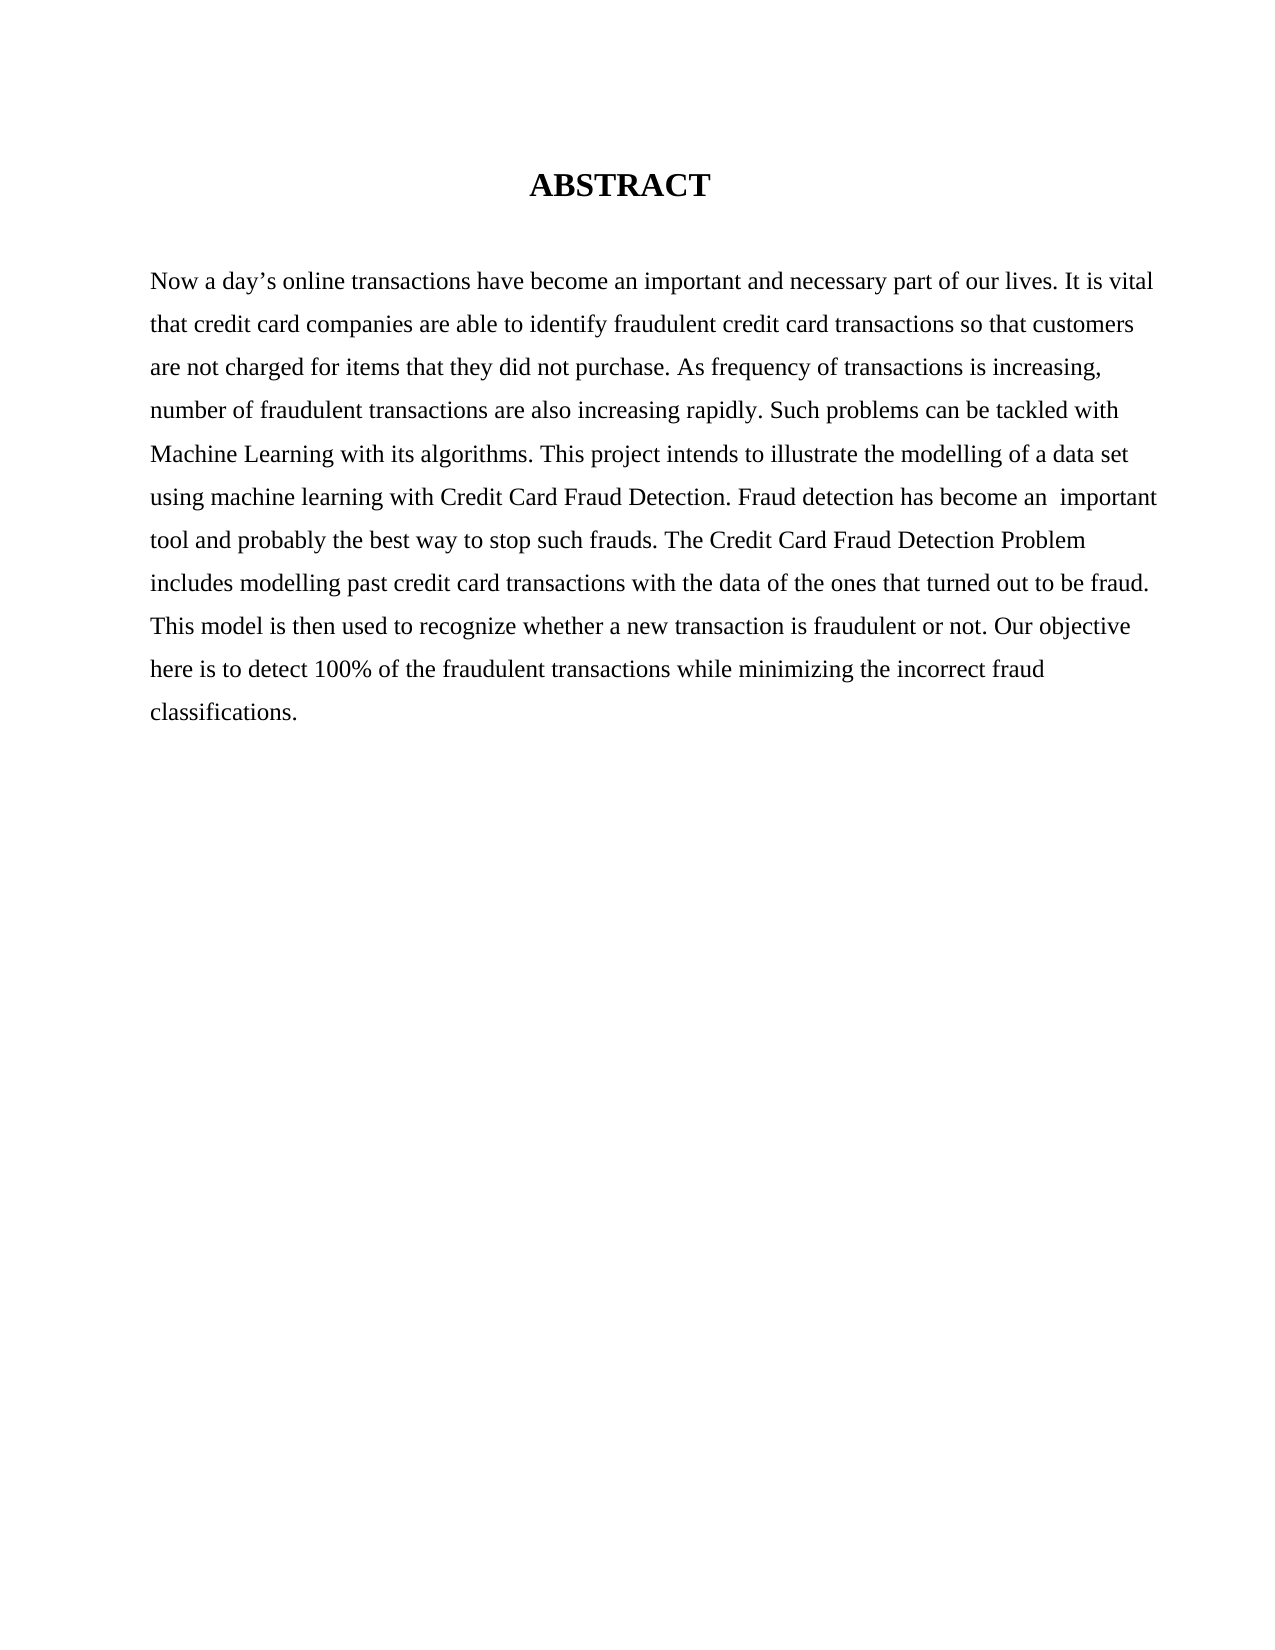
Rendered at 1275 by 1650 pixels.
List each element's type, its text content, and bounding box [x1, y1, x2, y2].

text ABSTRACT [150, 166, 1164, 204]
text Now a day’s online transactions have become an important and necessary part of our lives. It is vital that credit card companies are able to identify fraudulent credit card transactions so that customers are not charged for items that they did not purchase. As frequency of transactions is increasing, number of fraudulent transactions are also increasing rapidly. Such problems can be tackled with Machine Learning with its algorithms. This project intends to illustrate the modelling of a data set using machine learning with Credit Card Fraud Detection. Fraud detection has become an important tool and probably the best way to stop such frauds. The Credit Card Fraud Detection Problem includes modelling past credit card transactions with the data of the ones that turned out to be fraud. This model is then used to recognize whether a new transaction is fraudulent or not. Our objective here is to detect 100% of the fraudulent transactions while minimizing the incorrect fraud classifications. [150, 266, 1164, 726]
